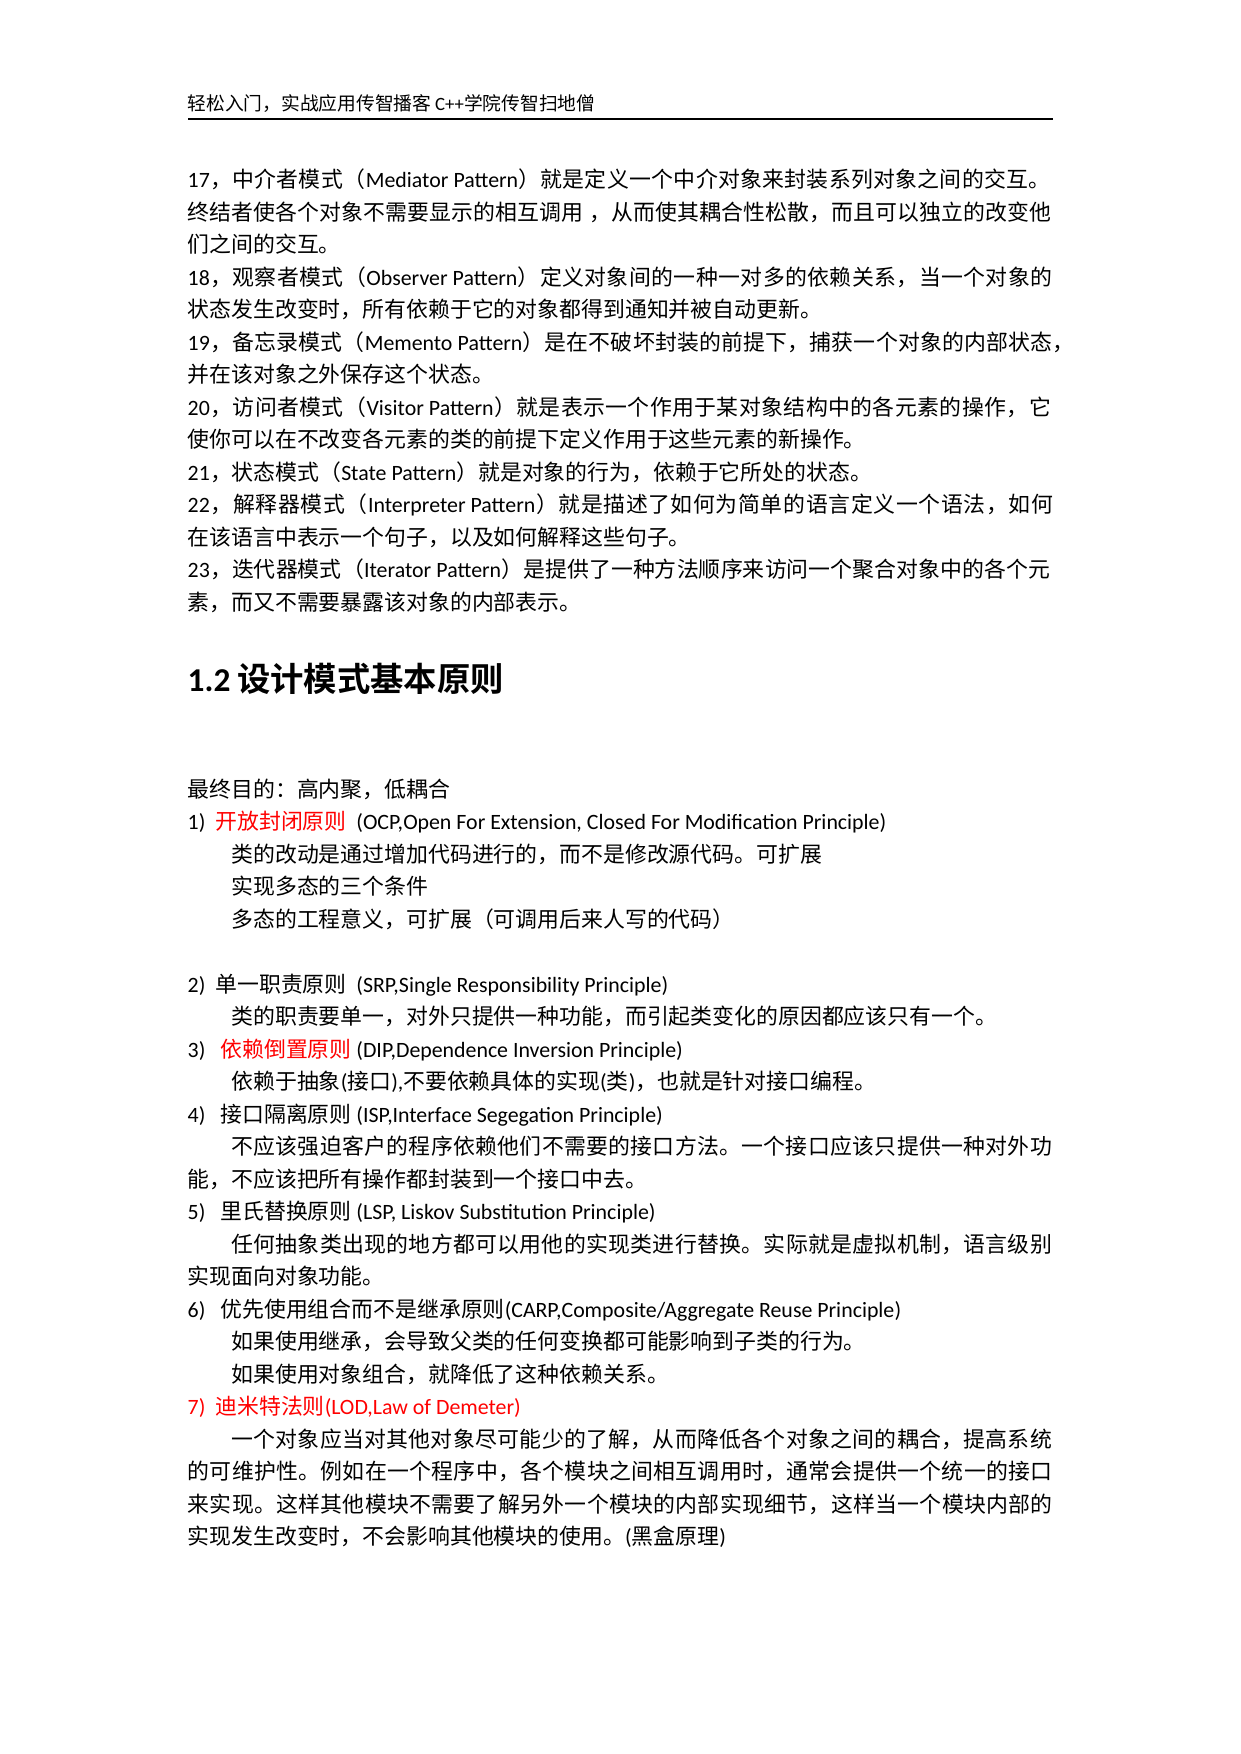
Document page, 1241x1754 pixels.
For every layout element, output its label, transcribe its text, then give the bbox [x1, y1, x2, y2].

text 4) 接口隔离原则 (ISP,Interface Segegation Principle) [187, 1096, 1053, 1129]
text 如果使用对象组合，就降低了这种依赖关系。 [187, 1356, 1053, 1389]
text 类的职责要单一，对外只提供一种功能，而引起类变化的原因都应该只有一个。 [187, 999, 1053, 1031]
text 如果使用继承，会导致父类的任何变换都可能影响到子类的行为。 [187, 1324, 1053, 1356]
text 3) 依赖倒置原则 (DIP,Dependence Inversion Principle) [187, 1031, 1053, 1064]
text 7) 迪米特法则(LOD,Law of Demeter) [187, 1389, 1053, 1421]
text 23，迭代器模式（Iterator Pattern）是提供了一种方法顺序来访问一个聚合对象中的各个元素，而又不需要暴露该对象的内部表示。 [187, 552, 1053, 617]
text 17，中介者模式（Mediator Pattern）就是定义一个中介对象来封装系列对象之间的交互。终结者使各个对象不需要显示的相互调用 ，从而使其耦合性松散，而且可以独立的改变他们之间的交互。 [187, 162, 1053, 259]
text 1) 开放封闭原则 (OCP,Open For Extension, Closed For Modification Principle) [187, 804, 1053, 836]
text 18，观察者模式（Observer Pattern）定义对象间的一种一对多的依赖关系，当一个对象的状态发生改变时，所有依赖于它的对象都得到通知并被自动更新。 [187, 259, 1053, 324]
text 6) 优先使用组合而不是继承原则(CARP,Composite/Aggregate Reuse Principle) [187, 1291, 1053, 1324]
text 21，状态模式（State Pattern）就是对象的行为，依赖于它所处的状态。 [187, 454, 1053, 487]
text 依赖于抽象(接口),不要依赖具体的实现(类)，也就是针对接口编程。 [187, 1064, 1053, 1096]
text 5) 里氏替换原则 (LSP, Liskov Substitution Principle) [187, 1194, 1053, 1226]
text 实现多态的三个条件 [187, 869, 1053, 901]
text 2) 单一职责原则 (SRP,Single Responsibility Principle) [187, 966, 1053, 999]
text 19，备忘录模式（Memento Pattern）是在不破坏封装的前提下，捕获一个对象的内部状态，并在该对象之外保存这个状态。 [187, 324, 1053, 389]
subtitle 1.2设计模式基本原则 [187, 644, 1053, 709]
text 类的改动是通过增加代码进行的，而不是修改源代码。可扩展 [187, 836, 1053, 869]
text 多态的工程意义，可扩展（可调用后来人写的代码） [187, 901, 1053, 934]
text 22，解释器模式（Interpreter Pattern）就是描述了如何为简单的语言定义一个语法，如何在该语言中表示一个句子，以及如何解释这些句子。 [187, 487, 1053, 552]
text 最终目的：高内聚，低耦合 [187, 771, 1053, 804]
text 任何抽象类出现的地方都可以用他的实现类进行替换。实际就是虚拟机制，语言级别实现面向对象功能。 [187, 1226, 1053, 1291]
text 不应该强迫客户的程序依赖他们不需要的接口方法。一个接口应该只提供一种对外功能，不应该把所有操作都封装到一个接口中去。 [187, 1129, 1053, 1194]
text 20，访问者模式（Visitor Pattern）就是表示一个作用于某对象结构中的各元素的操作，它使你可以在不改变各元素的类的前提下定义作用于这些元素的新操作。 [187, 389, 1053, 454]
text 一个对象应当对其他对象尽可能少的了解，从而降低各个对象之间的耦合，提高系统的可维护性。例如在一个程序中，各个模块之间相互调用时，通常会提供一个统一的接口来实现。这样其他模块不需要了解另外一个模块的内部实现细节，这样当一个模块内部的实现发生改变时，不会影响其他模块的使用。(黑盒原理) [187, 1421, 1053, 1551]
